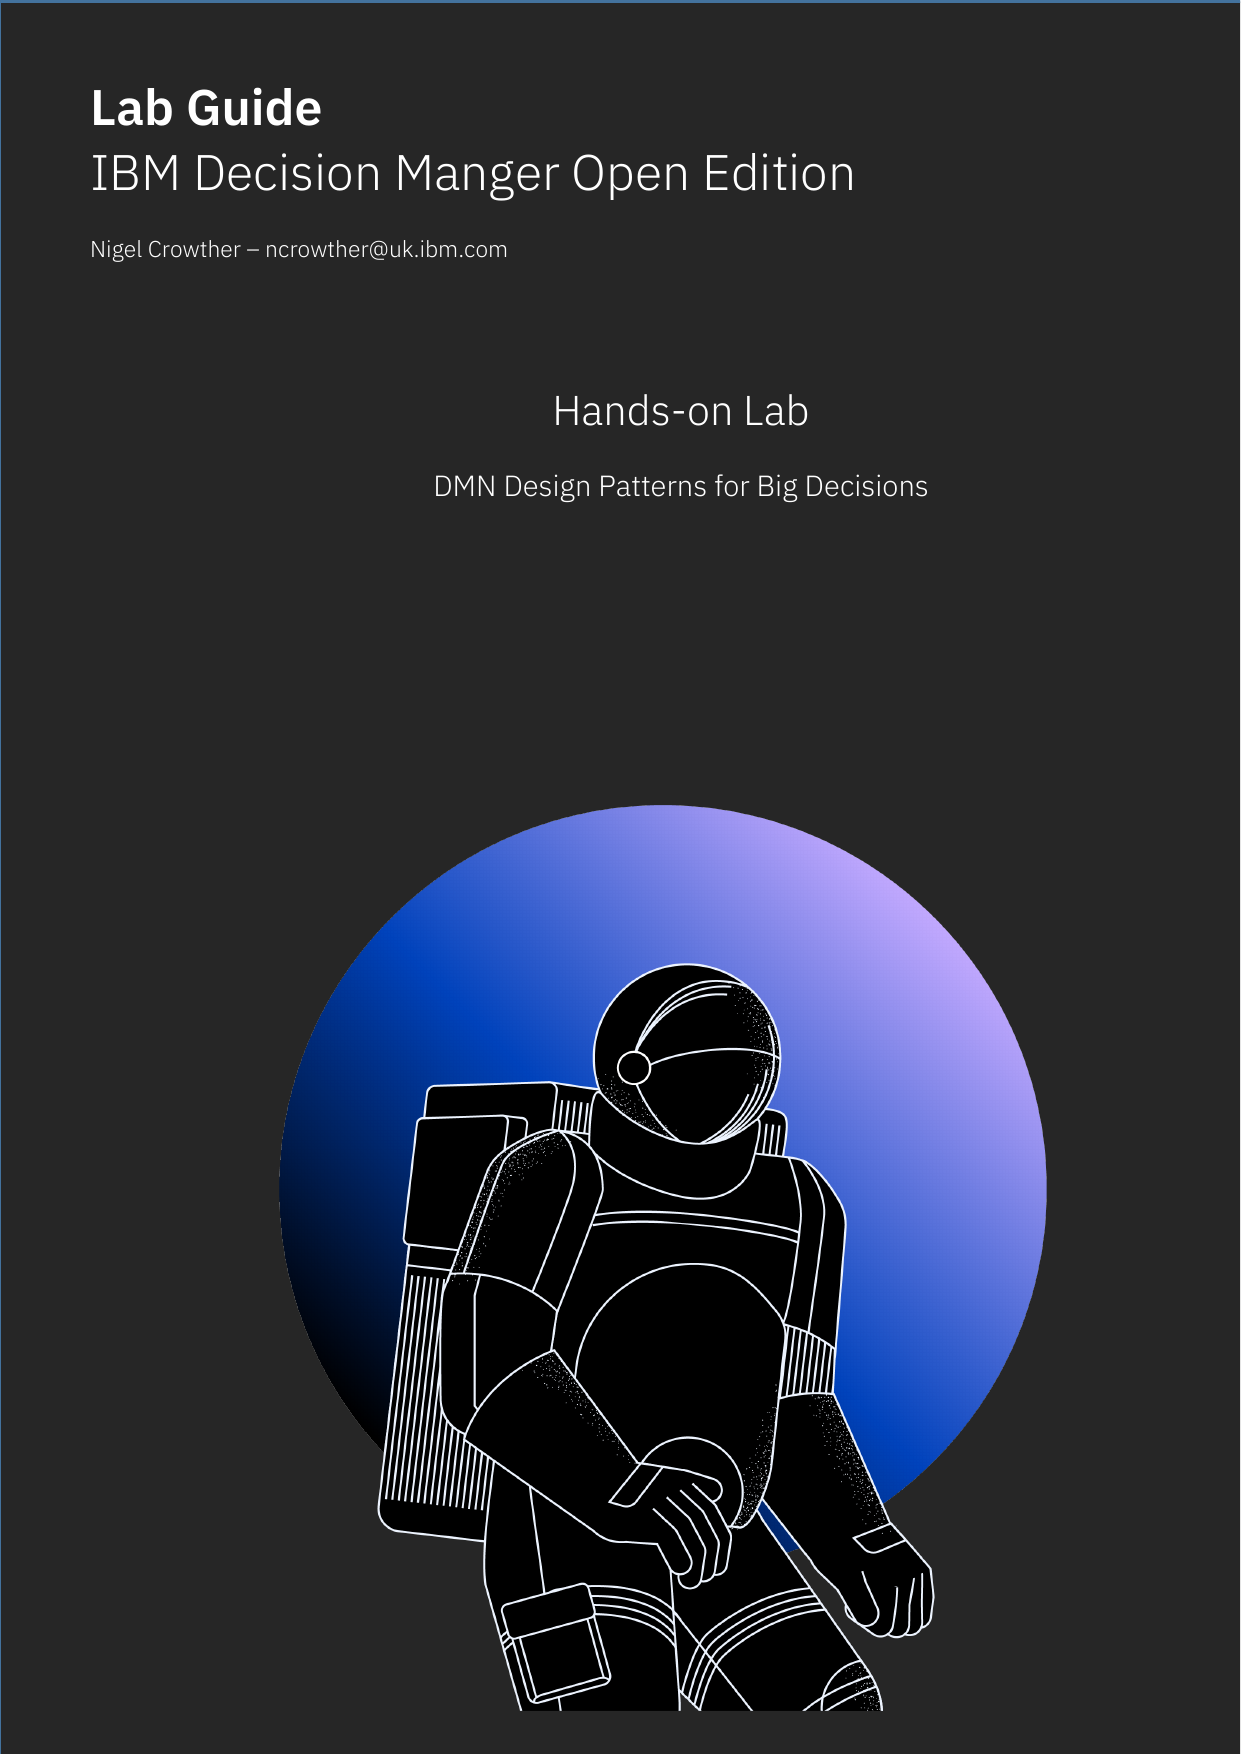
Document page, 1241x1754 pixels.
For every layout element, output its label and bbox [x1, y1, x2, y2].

picture [149, 721, 1138, 1712]
